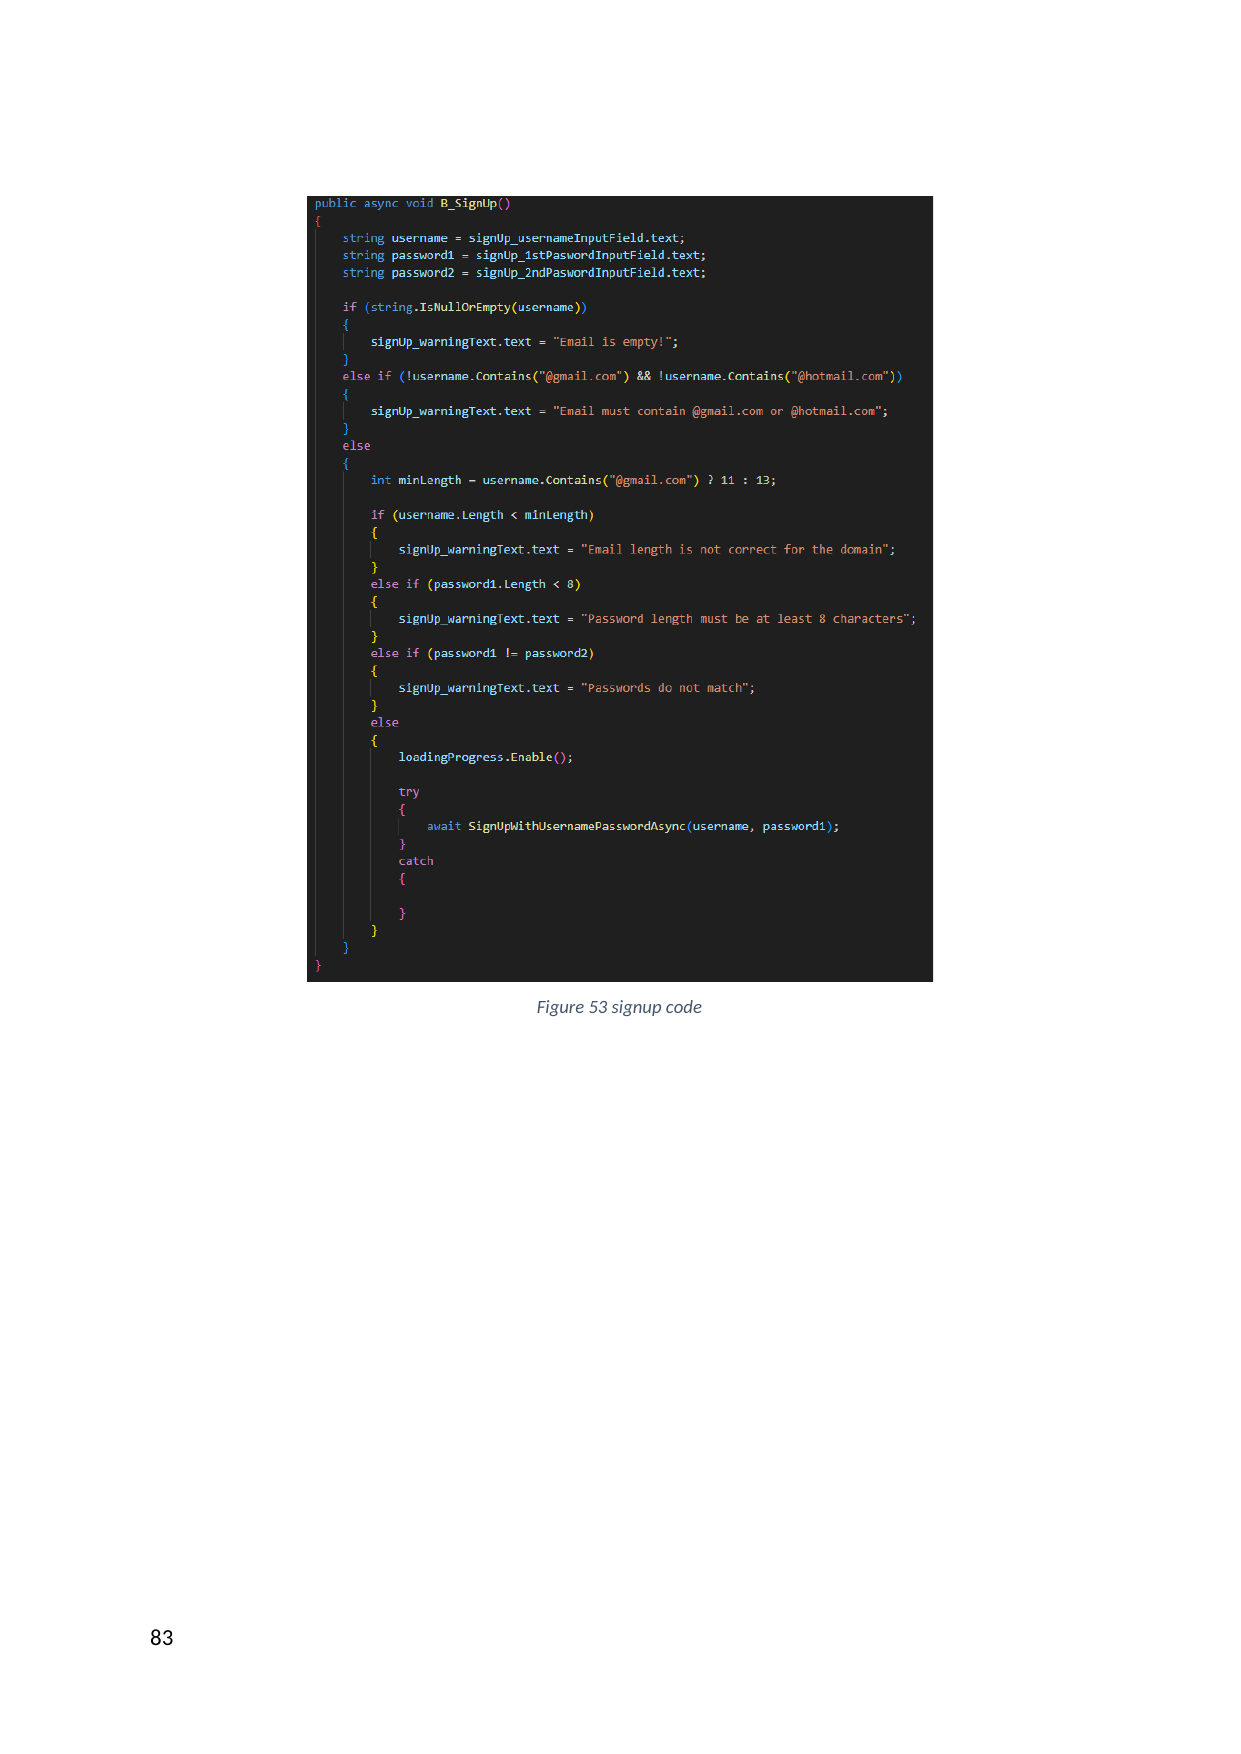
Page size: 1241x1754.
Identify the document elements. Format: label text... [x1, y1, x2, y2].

text Figure 53 signup code [150, 995, 1090, 1018]
picture [307, 196, 934, 982]
